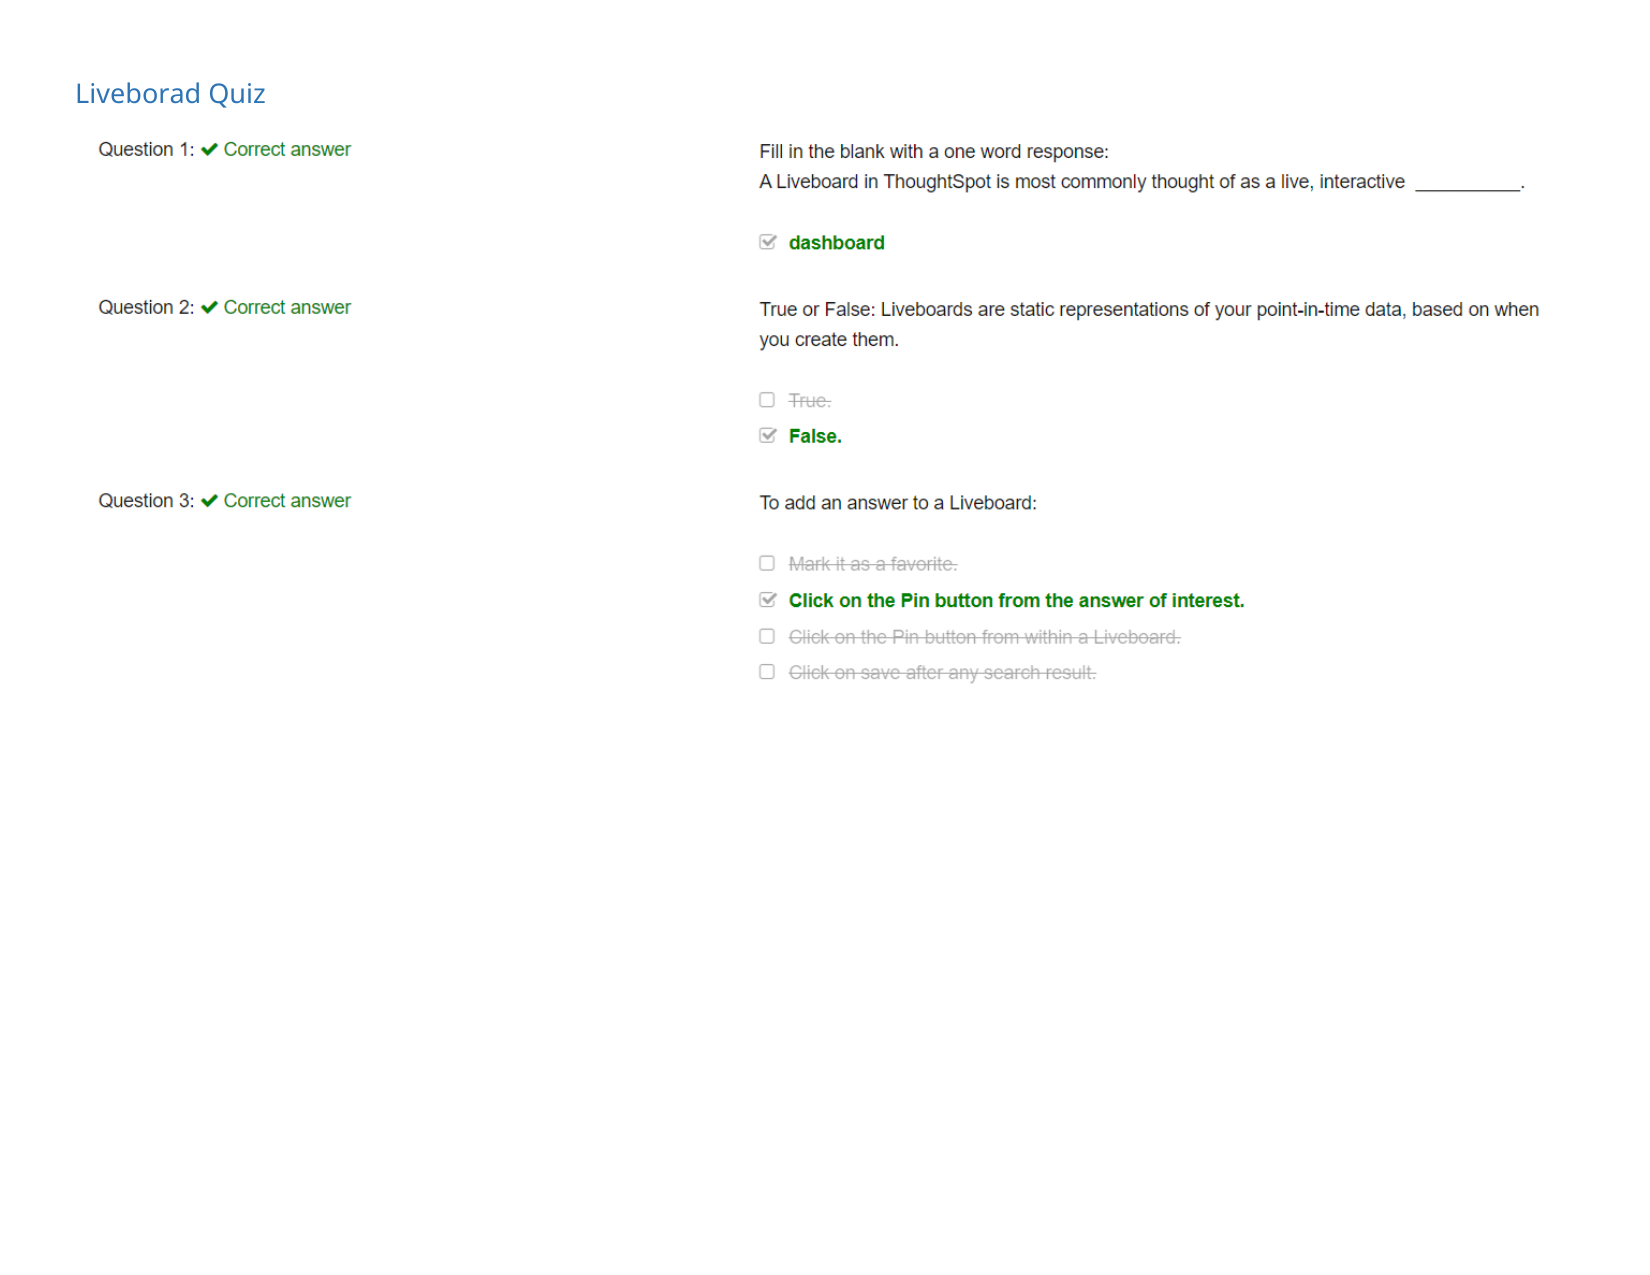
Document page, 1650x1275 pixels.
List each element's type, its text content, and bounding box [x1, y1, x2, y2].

picture [75, 114, 1575, 691]
subtitle Liveborad Quiz [75, 75, 1575, 112]
